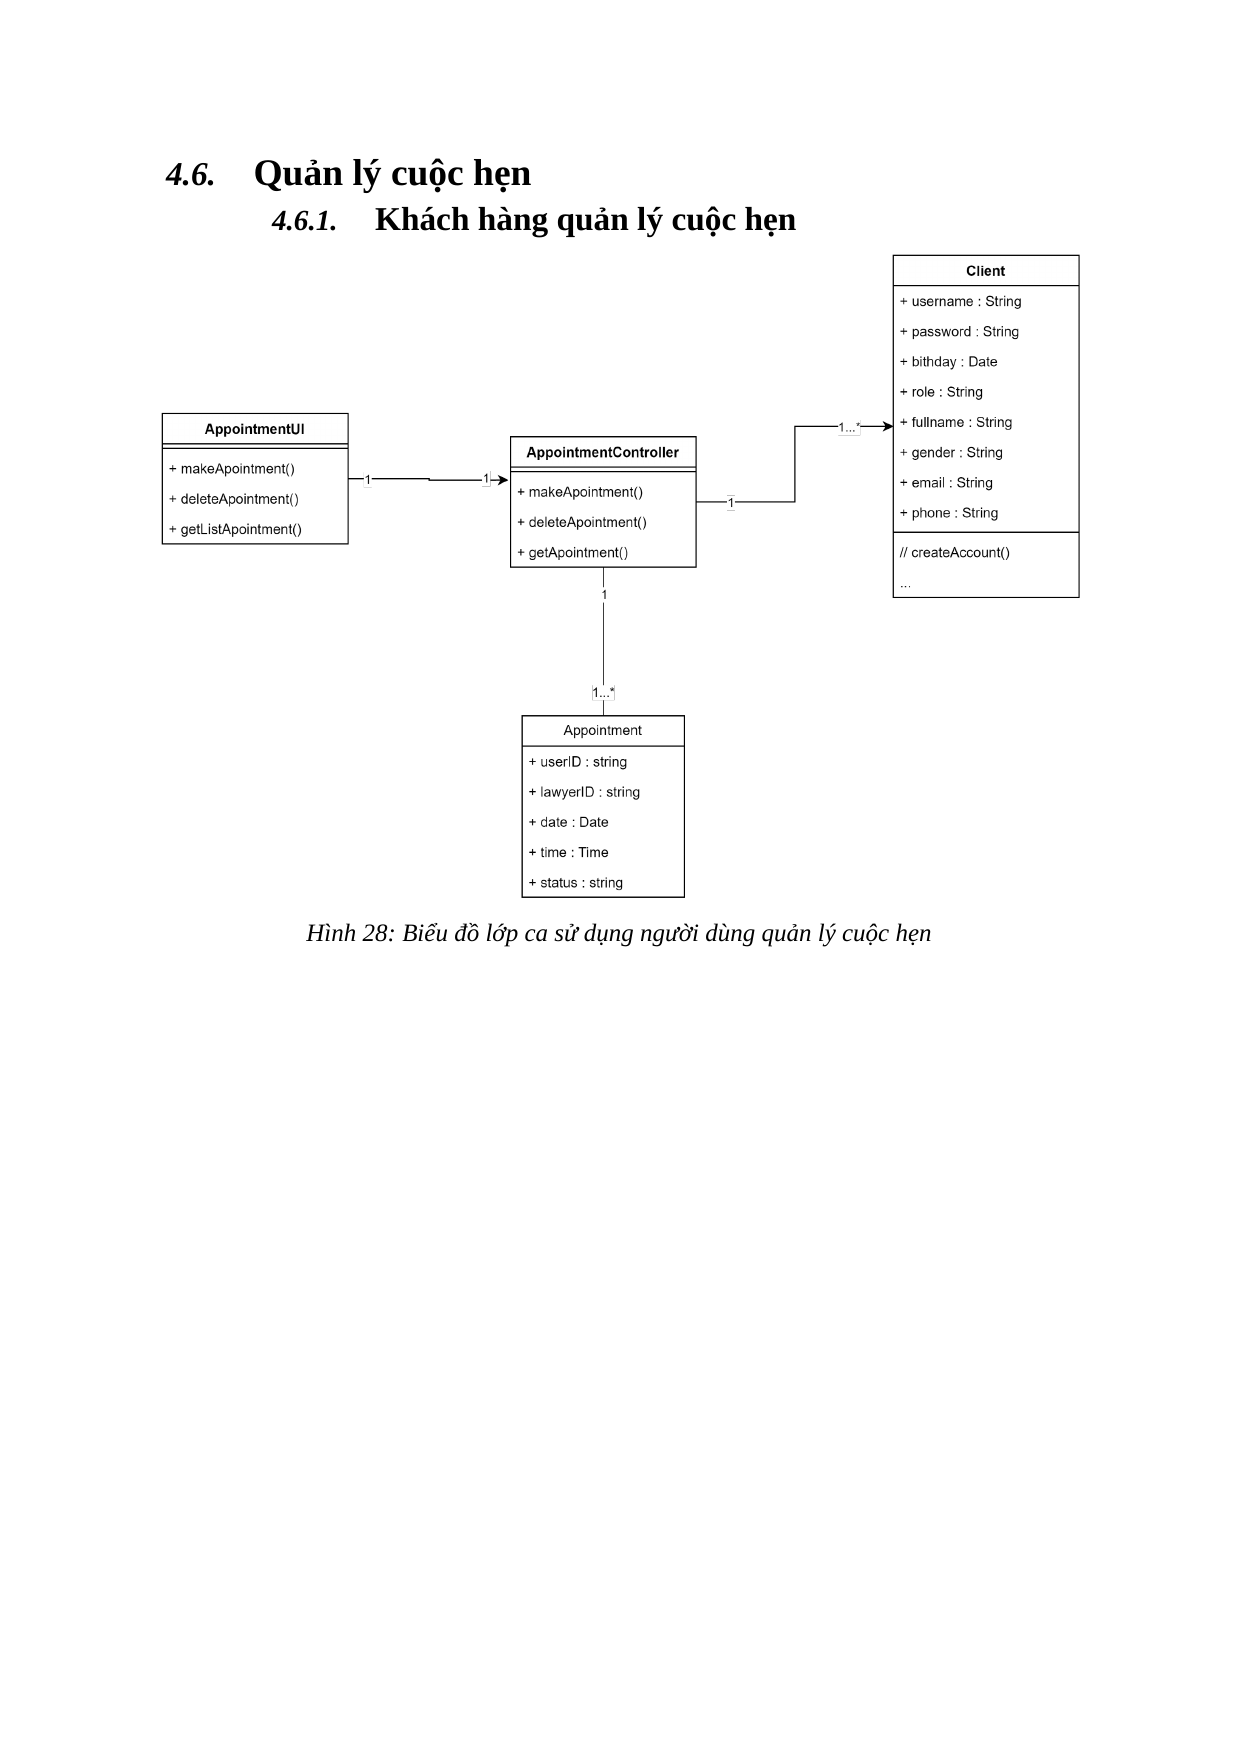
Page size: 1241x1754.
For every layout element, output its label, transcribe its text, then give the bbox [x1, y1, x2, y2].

picture [150, 243, 1091, 913]
subtitle Quản lý cuộc hẹn [216, 150, 1090, 193]
text Hình 28: Biểu đồ lớp ca sử dụng người dùng quản lý cuộc hẹn [150, 918, 1090, 947]
subtitle Khách hàng quản lý cuộc hẹn [337, 199, 1090, 238]
